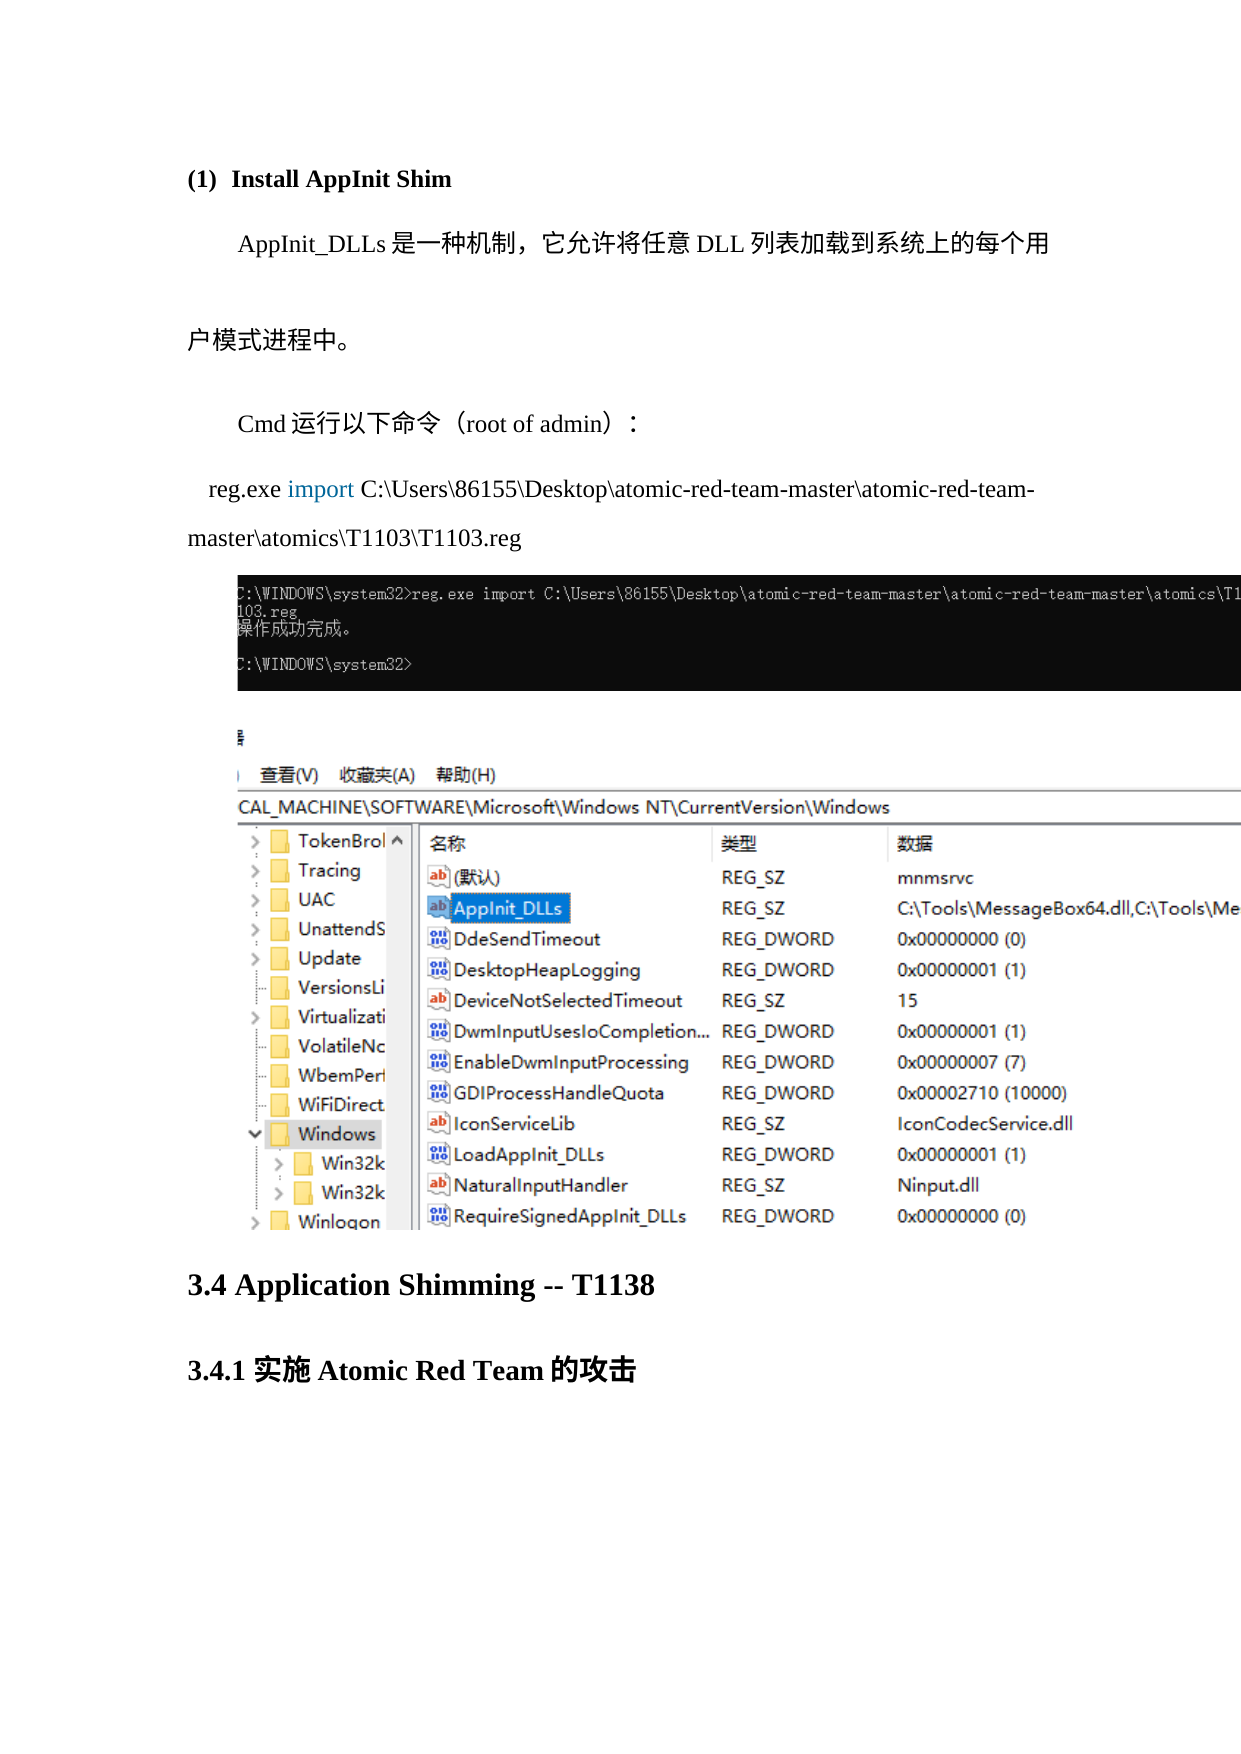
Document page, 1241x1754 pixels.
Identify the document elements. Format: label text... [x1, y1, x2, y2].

subtitle Install AppInit Shim [187, 162, 1053, 194]
subtitle 实施Atomic Red Team的攻击 [187, 1335, 1053, 1400]
text Cmd运行以下命令（root of admin）： [187, 389, 1053, 454]
picture [237, 575, 1241, 691]
picture [237, 720, 1241, 1230]
text AppInit_DLLs是一种机制，它允许将任意DLL列表加载到系统上的每个用户模式进程中。 [187, 209, 1053, 371]
text reg.exe import C:\Users\86155\Desktop\atomic-red-team-master\atomic-red-team-master\atomics\T1103\T1103.reg [187, 473, 1053, 554]
subtitle Application Shimming -- T1138 [187, 1252, 1053, 1317]
